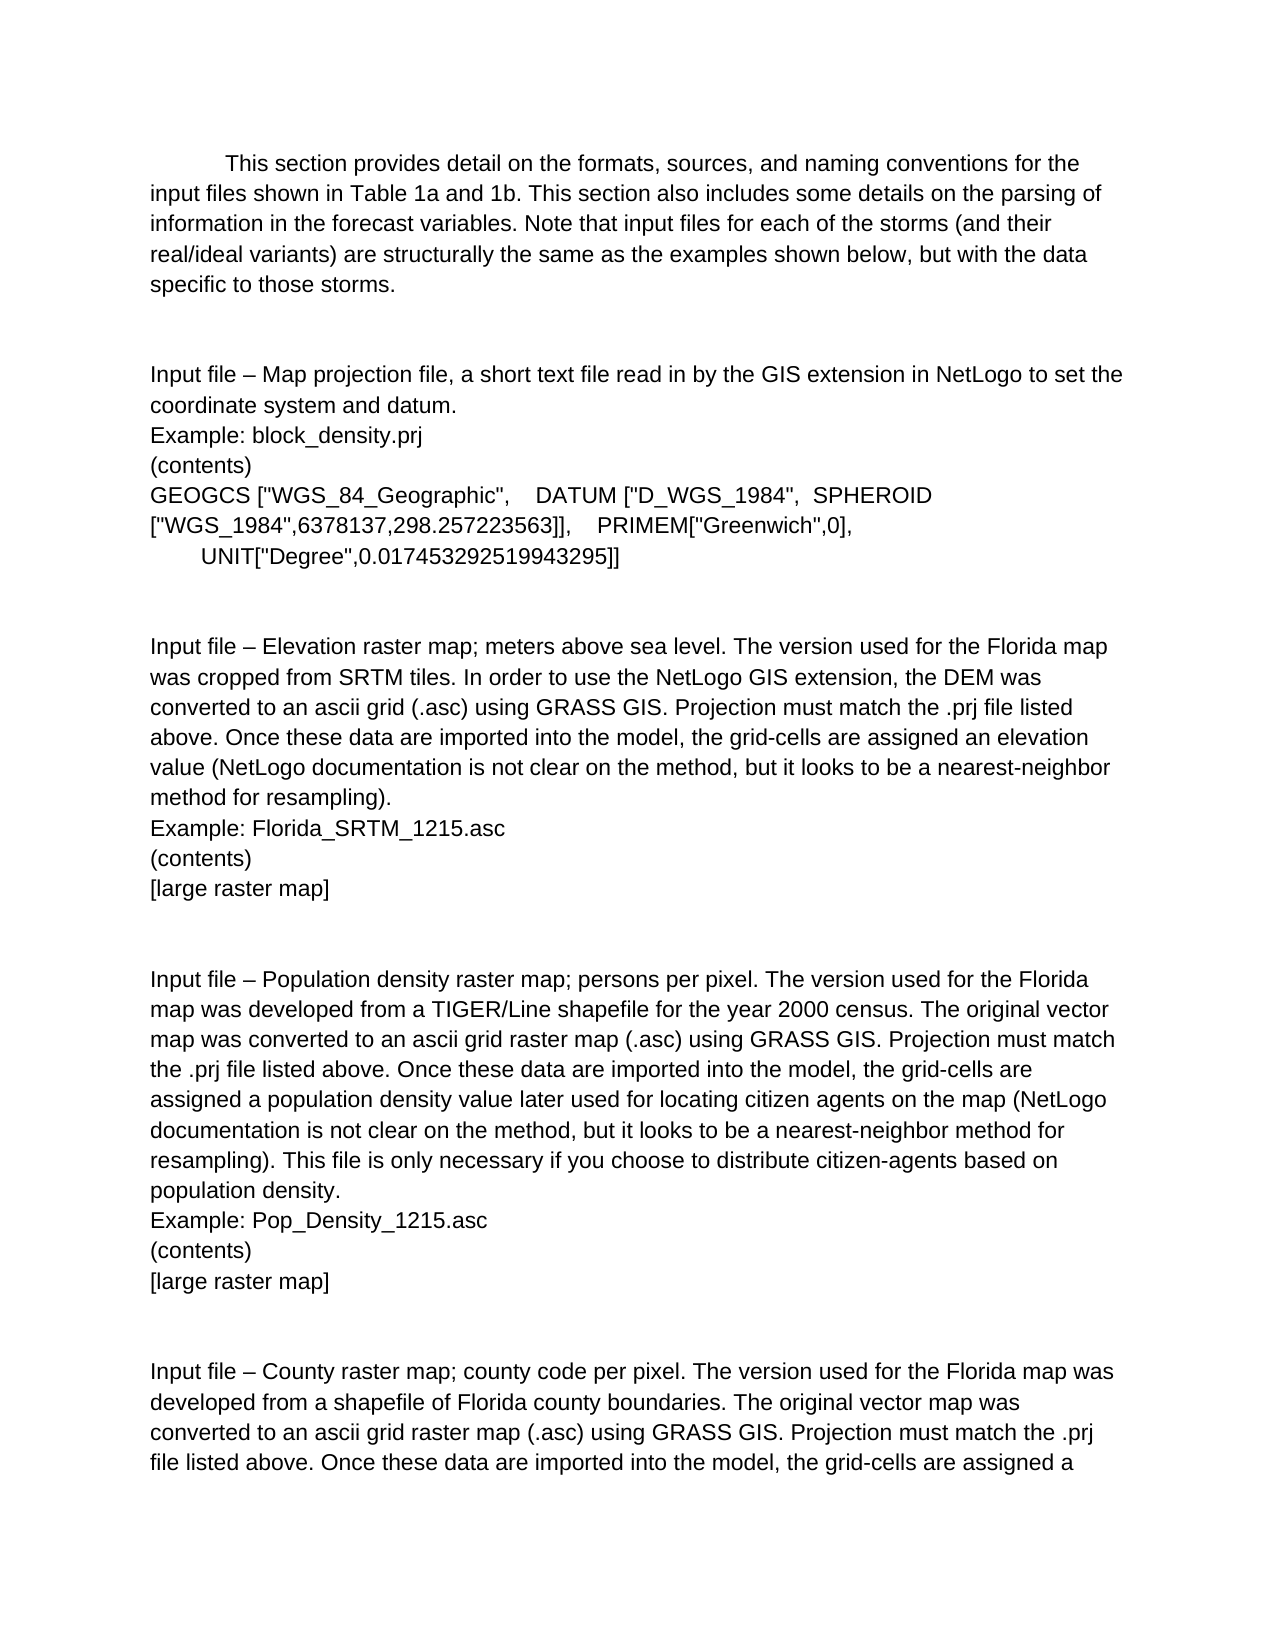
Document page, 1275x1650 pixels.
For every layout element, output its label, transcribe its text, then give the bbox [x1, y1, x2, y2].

text (contents) [150, 1237, 1125, 1264]
text (contents) [150, 845, 1125, 871]
text Example: block_density.prj [150, 422, 1125, 448]
text [large raster map] [150, 875, 1125, 901]
text Example: Pop_Density_1215.asc [150, 1207, 1125, 1234]
text [large raster map] [150, 1268, 1125, 1294]
text (contents) [150, 452, 1125, 478]
text GEOGCS ["WGS_84_Geographic", DATUM ["D_WGS_1984", SPHEROID ["WGS_1984",6378137,298.257223563]], PRIMEM["Greenwich",0], [150, 482, 1125, 539]
text UNIT["Degree",0.017453292519943295]] [150, 543, 1125, 569]
text Example: Florida_SRTM_1215.asc [150, 814, 1125, 841]
text Input file – Elevation raster map; meters above sea level. The version used for the Florida map was cropped from SRTM tiles. In order to use the NetLogo GIS extension, the DEM was converted to an ascii grid (.asc) using GRASS GIS. Projection must match the .prj file listed above. Once these data are imported into the model, the grid-cells are assigned an elevation value (NetLogo documentation is not clear on the method, but it looks to be a nearest-neighbor method for resampling). [150, 633, 1125, 811]
text Input file – Population density raster map; persons per pixel. The version used for the Florida map was developed from a TIGER/Line shapefile for the year 2000 census. The original vector map was converted to an ascii grid raster map (.asc) using GRASS GIS. Projection must match the .prj file listed above. Once these data are imported into the model, the grid-cells are assigned a population density value later used for locating citizen agents on the map (NetLogo documentation is not clear on the method, but it looks to be a nearest-neighbor method for resampling). This file is only necessary if you choose to distribute citizen-agents based on population density. [150, 966, 1125, 1203]
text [150, 1358, 1125, 1475]
text Input file – Map projection file, a short text file read in by the GIS extension in NetLogo to set the coordinate system and datum. [150, 361, 1125, 418]
text This section provides detail on the formats, sources, and naming conventions for the input files shown in Table 1a and 1b. This section also includes some details on the parsing of information in the forecast variables. Note that input files for each of the storms (and their real/ideal variants) are structurally the same as the examples shown below, but with the data specific to those storms. [150, 150, 1125, 297]
